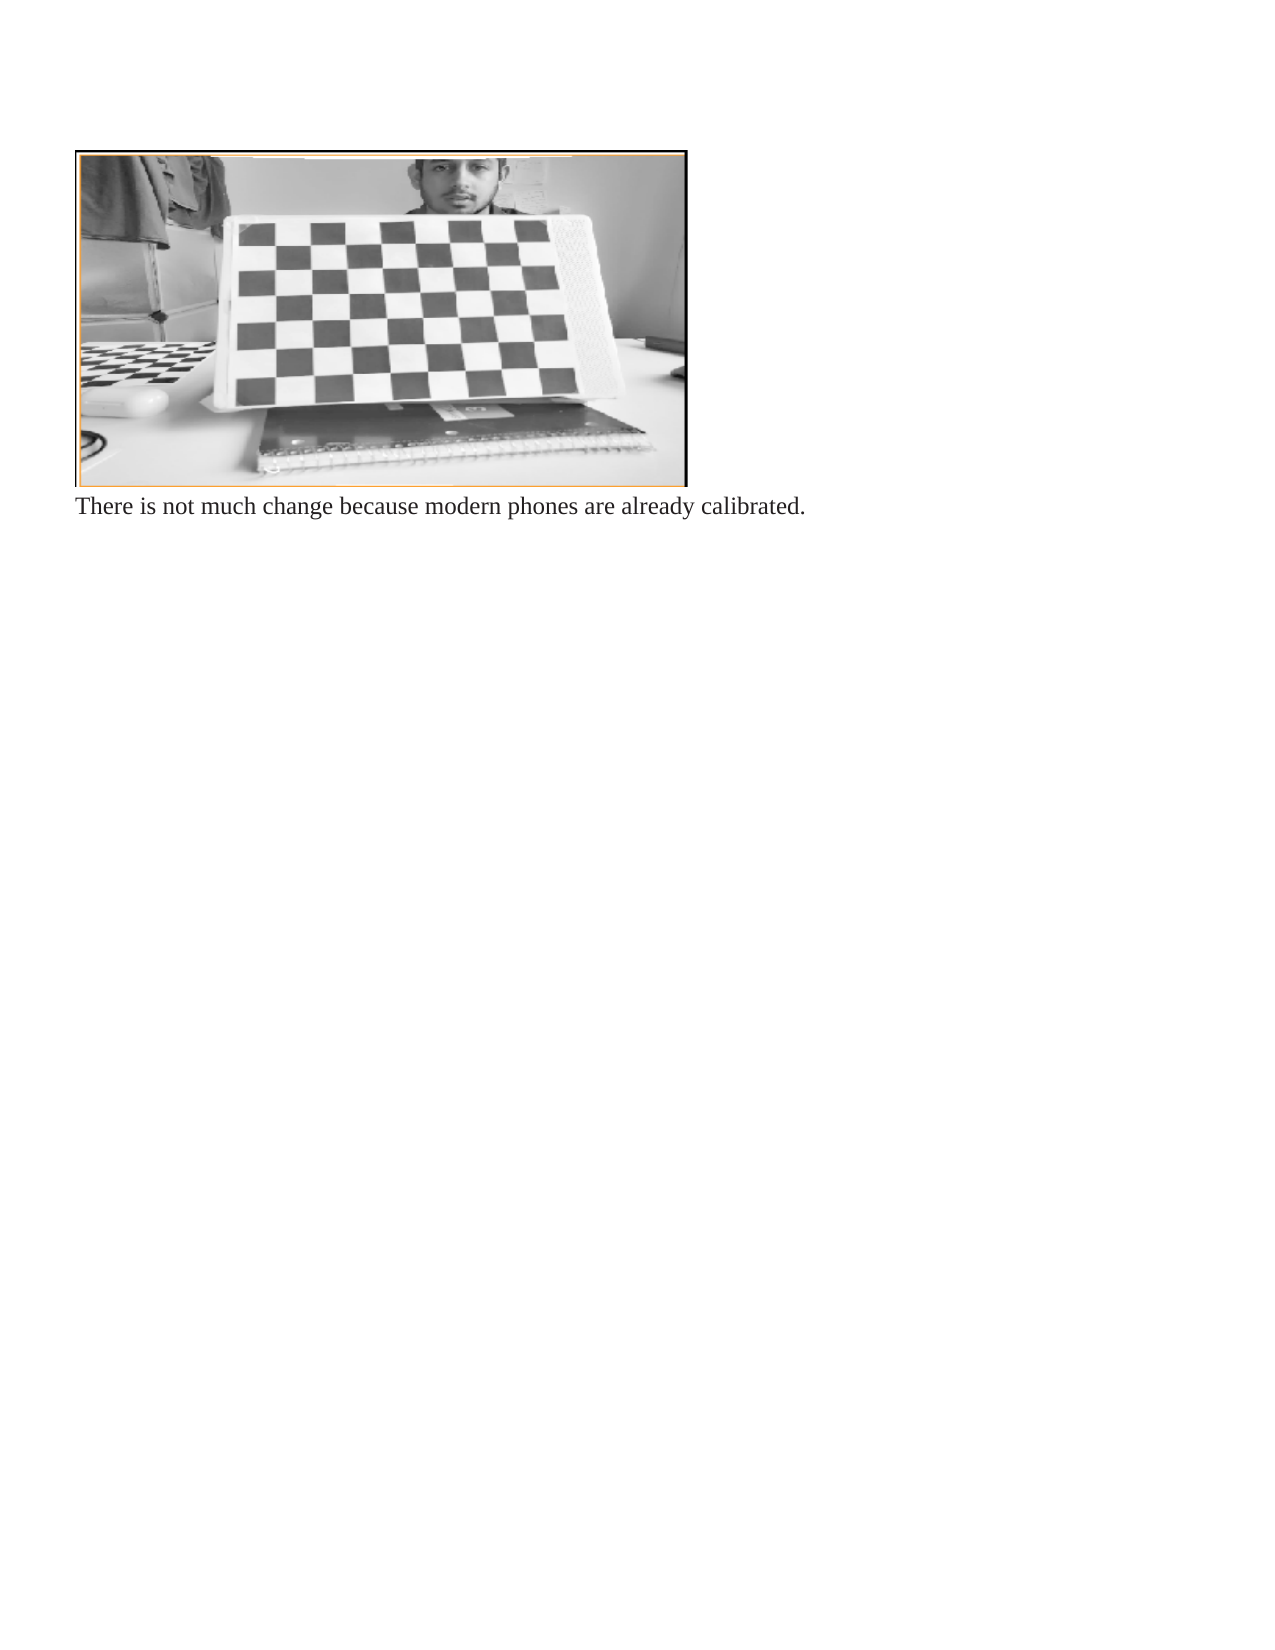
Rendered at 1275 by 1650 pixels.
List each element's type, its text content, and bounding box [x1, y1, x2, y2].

text There is not much change because modern phones are already calibrated. [75, 491, 1200, 520]
picture [75, 150, 688, 487]
